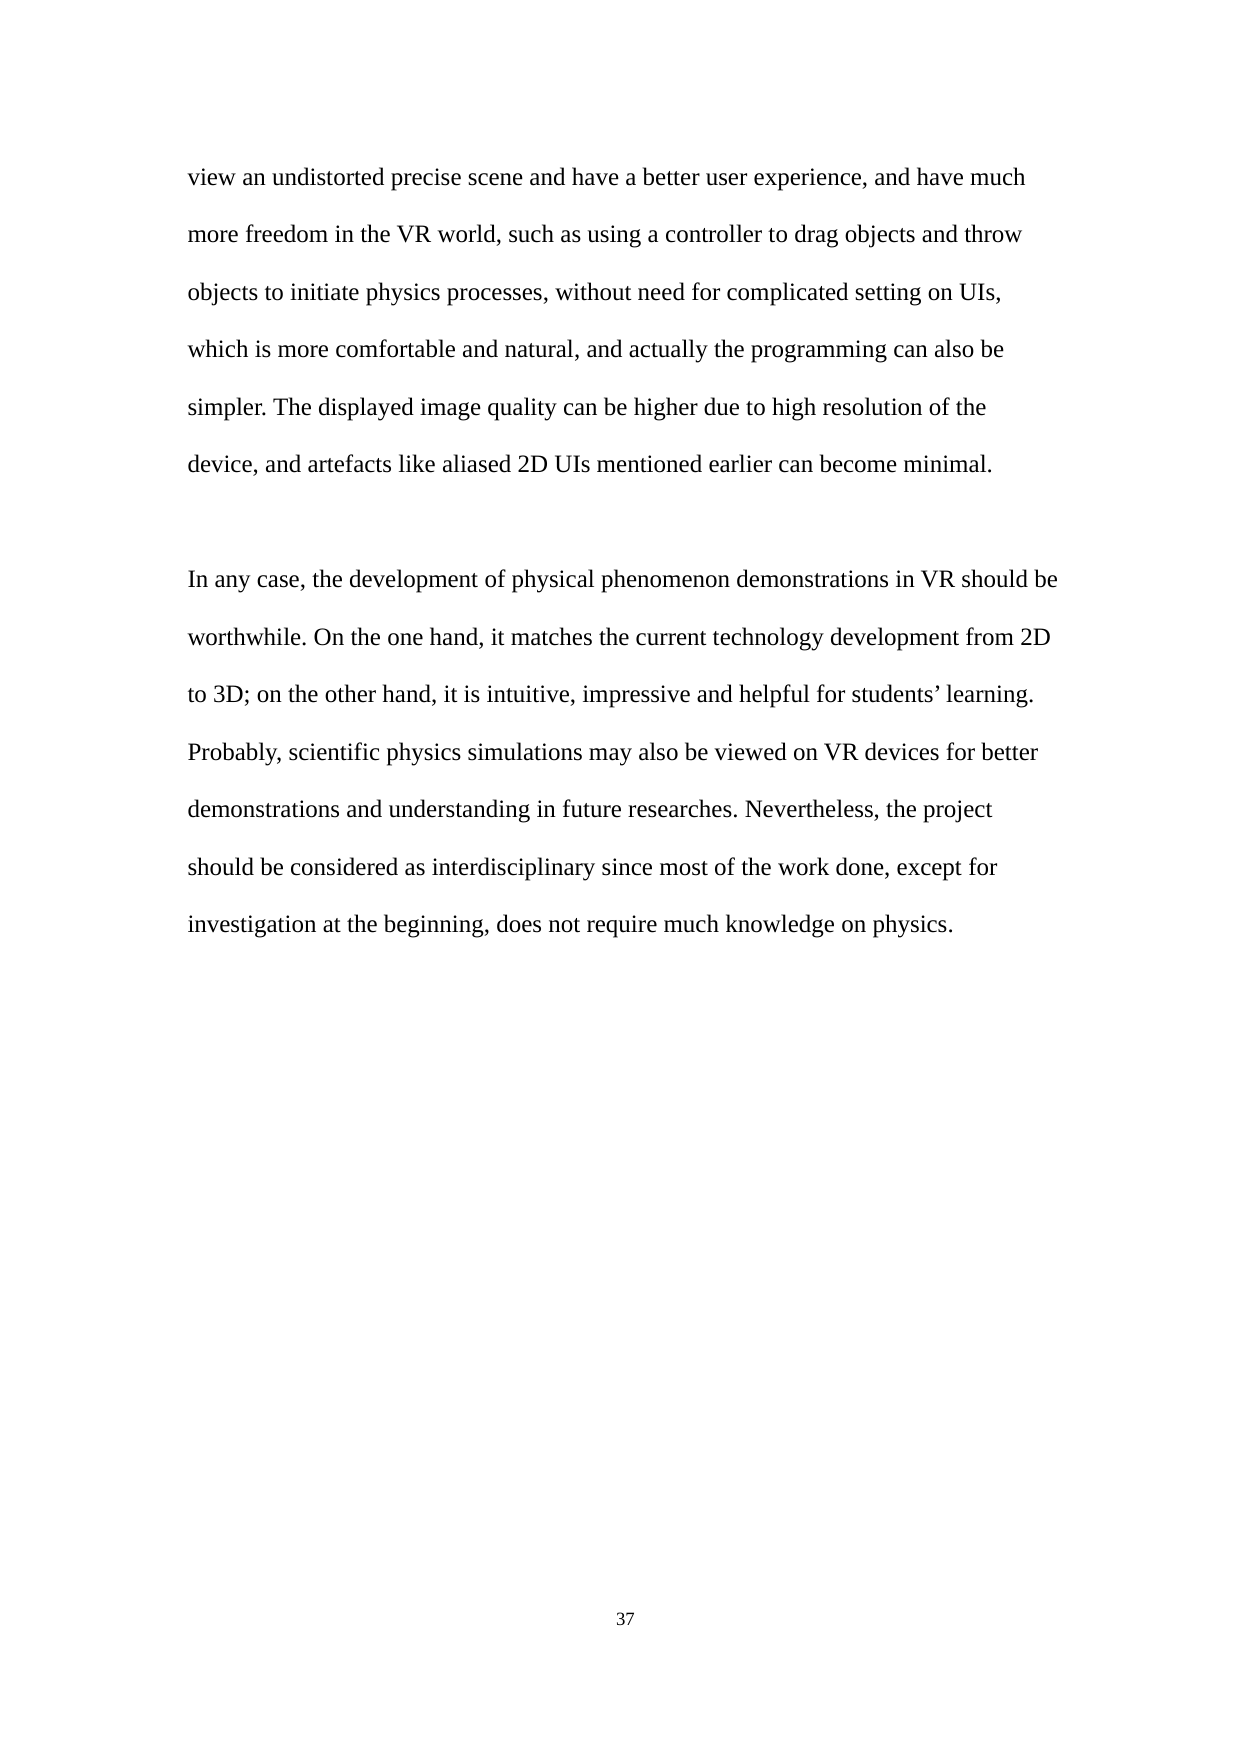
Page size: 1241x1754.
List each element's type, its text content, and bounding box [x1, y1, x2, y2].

text In any case, the development of physical phenomenon demonstrations in VR should be worthwhile. On the one hand, it matches the current technology development from 2D to 3D; on the other hand, it is intuitive, impressive and helpful for students’ learning. Probably, scientific physics simulations may also be viewed on VR devices for better demonstrations and understanding in future researches. Nevertheless, the project should be considered as interdisciplinary since most of the work done, except for investigation at the beginning, does not require much knowledge on physics. [187, 564, 1063, 938]
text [187, 162, 1063, 478]
